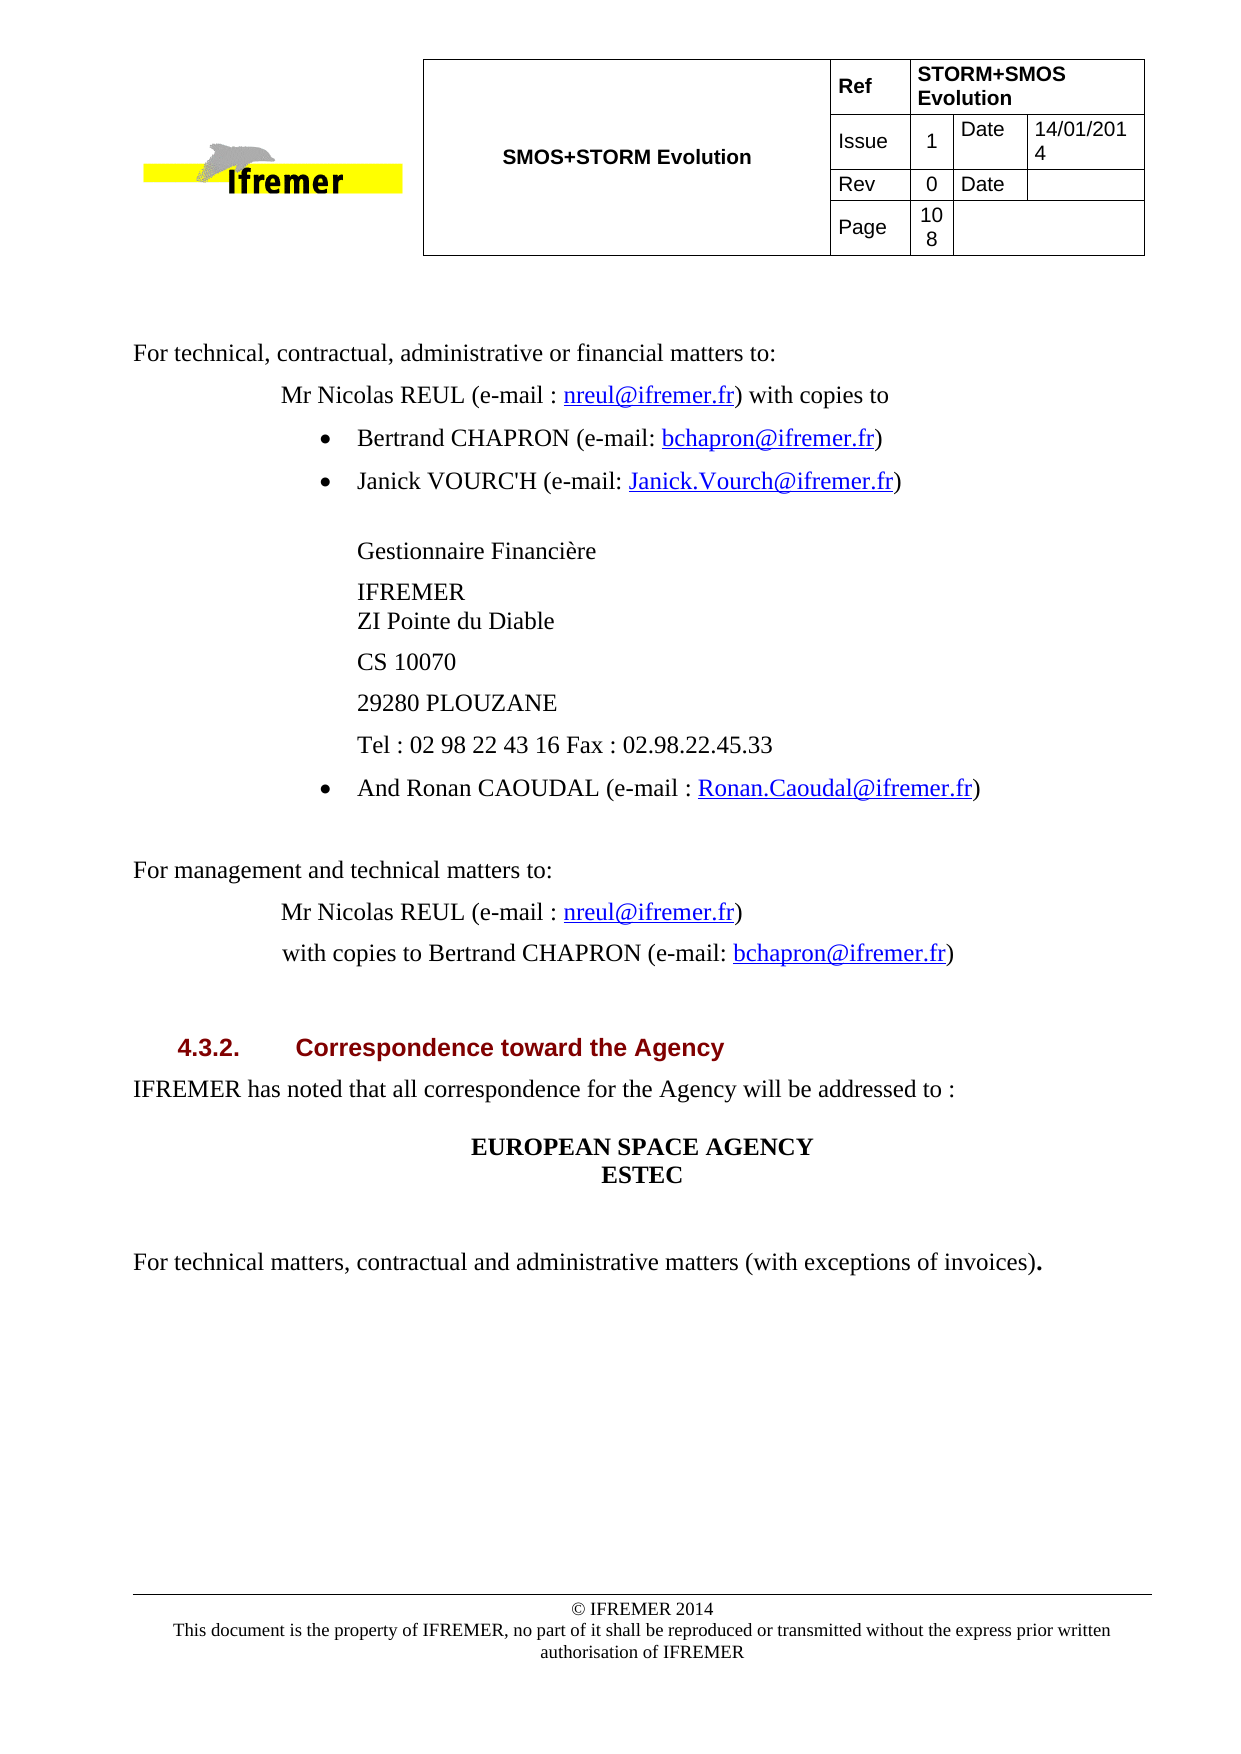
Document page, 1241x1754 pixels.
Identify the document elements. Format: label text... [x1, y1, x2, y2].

text 29280 PLOUZANE [357, 688, 1152, 717]
text Tel : 02 98 22 43 16 Fax : 02.98.22.45.33 [357, 730, 1152, 758]
picture [132, 102, 416, 211]
list Bertrand CHAPRON (e-mail: bchapron@ifremer.fr) [319, 421, 1152, 452]
subtitle Correspondence toward the Agency [177, 1033, 1152, 1062]
text ESTEC [133, 1160, 1152, 1189]
list Janick VOURC'H (e-mail: Janick.Vourch@ifremer.fr) [319, 464, 1152, 495]
text For technical, contractual, administrative or financial matters to: [133, 338, 1152, 367]
text CS 10070 [357, 647, 1152, 676]
text Mr Nicolas REUL (e-mail : nreul@ifremer.fr) with copies to [133, 380, 1152, 408]
text Mr Nicolas REUL (e-mail : nreul@ifremer.fr) [133, 897, 1152, 925]
list And Ronan CAOUDAL (e-mail : Ronan.Caoudal@ifremer.fr) [319, 771, 1152, 802]
text For management and technical matters to: [133, 855, 1152, 884]
text For technical matters, contractual and administrative matters (with exceptions of invoices). [133, 1247, 1152, 1275]
text EUROPEAN SPACE AGENCY [133, 1132, 1152, 1160]
text with copies to Bertrand CHAPRON (e-mail: bchapron@ifremer.fr) [281, 938, 1152, 967]
text IFREMER has noted that all correspondence for the Agency will be addressed to : [133, 1074, 1152, 1103]
text IFREMER ZI Pointe du Diable [357, 577, 1152, 635]
text Gestionnaire Financière [357, 507, 1152, 565]
